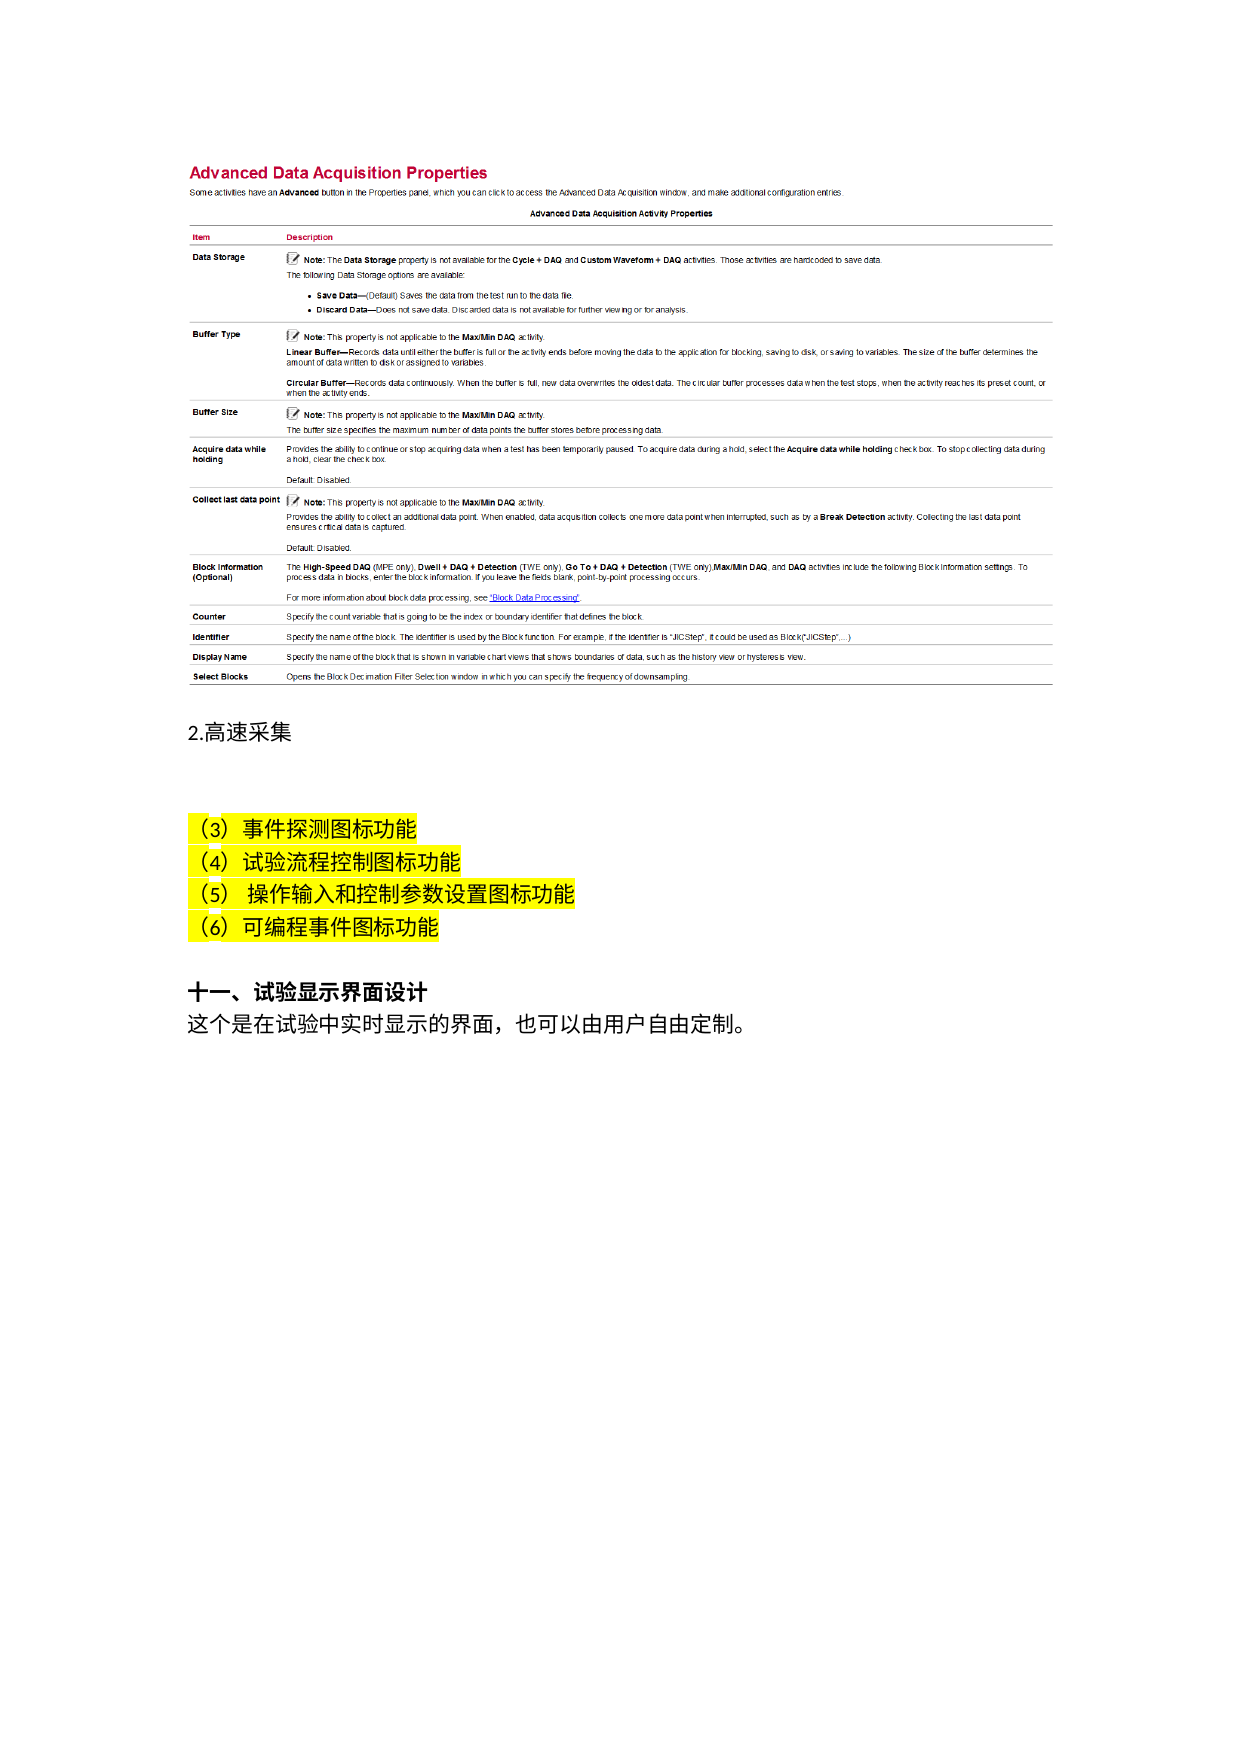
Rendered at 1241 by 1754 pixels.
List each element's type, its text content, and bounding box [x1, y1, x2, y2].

text 十一、试验显示界面设计 [187, 974, 1053, 1007]
picture [187, 162, 1053, 687]
text （6）可编程事件图标功能 [187, 909, 1053, 942]
text 2.高速采集 [187, 714, 1053, 747]
text （5） 操作输入和控制参数设置图标功能 [187, 877, 1053, 909]
text （3）事件探测图标功能 [187, 812, 1053, 844]
text （4）试验流程控制图标功能 [187, 844, 1053, 877]
text 这个是在试验中实时显示的界面，也可以由用户自由定制。 [187, 1007, 1053, 1039]
